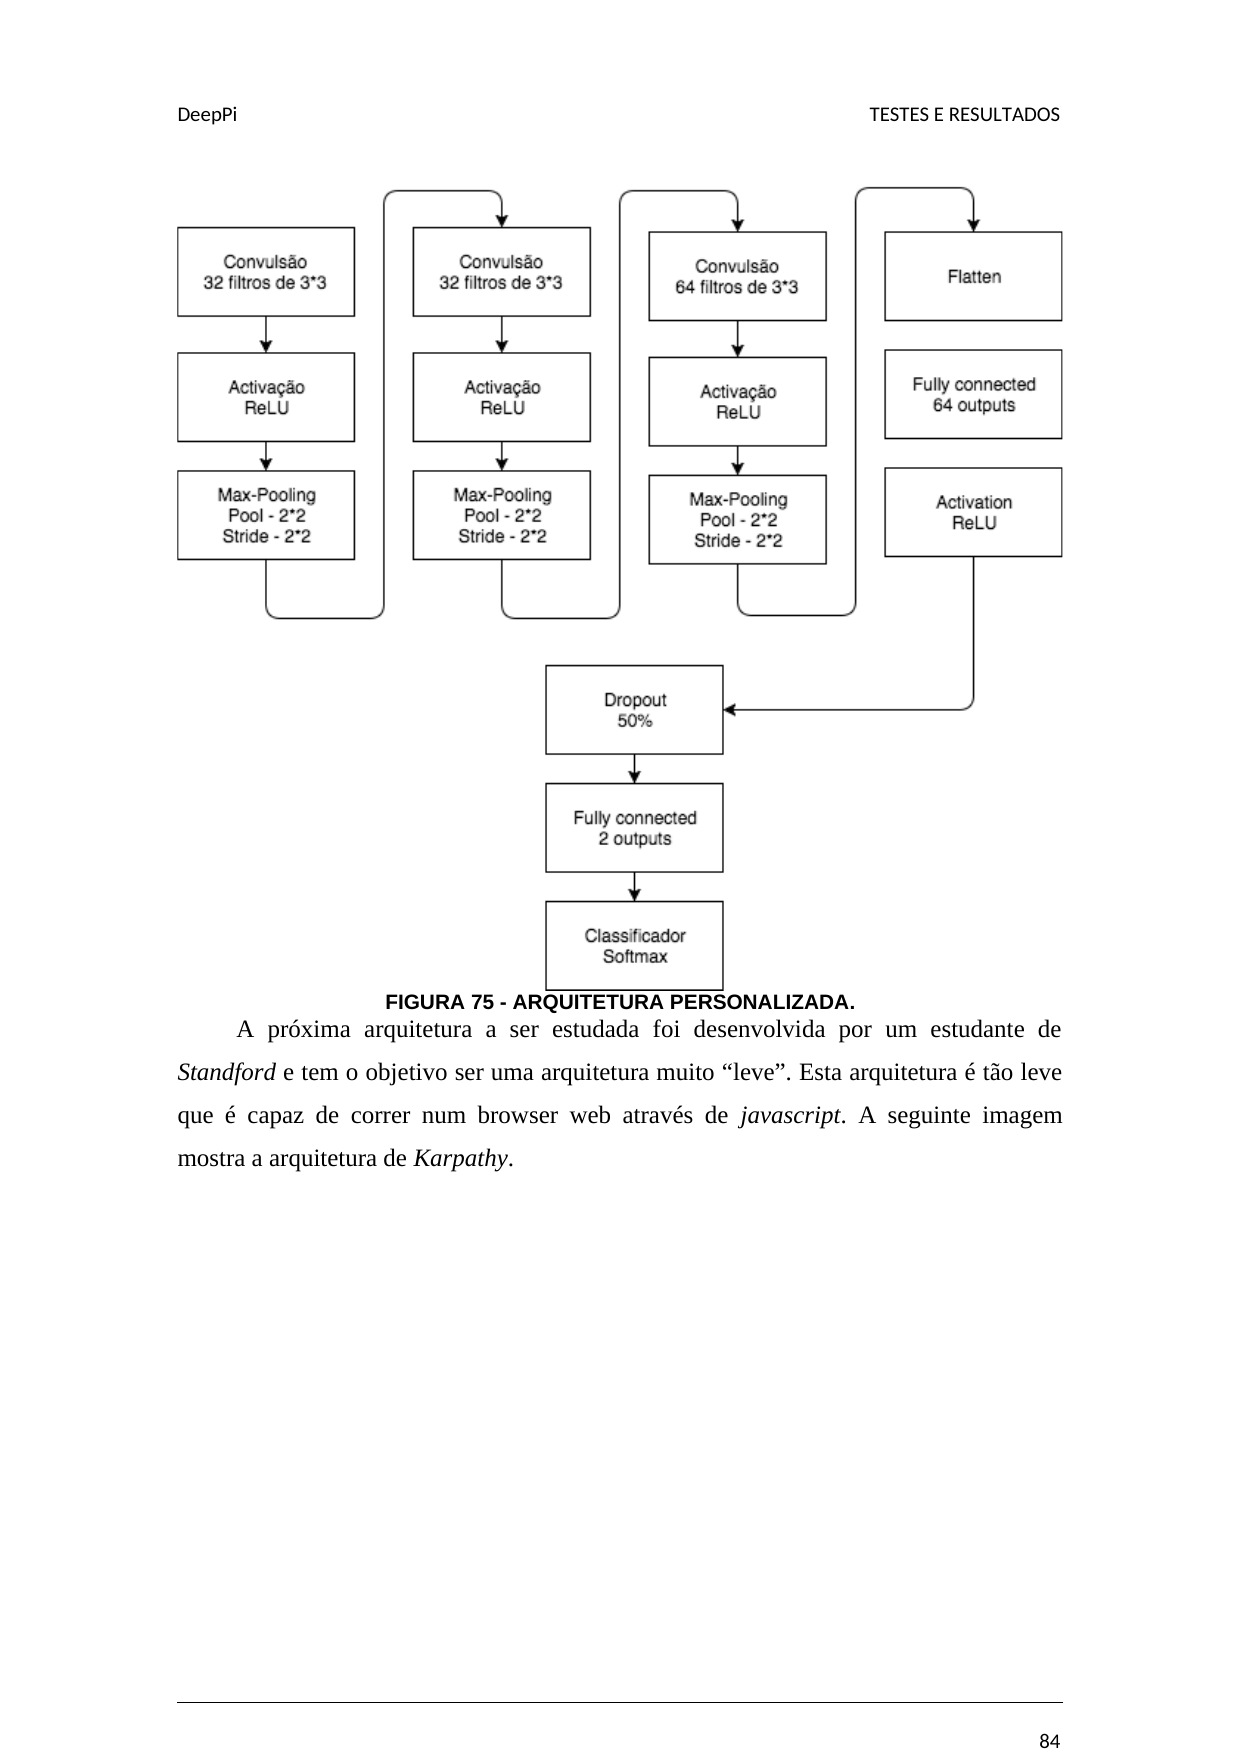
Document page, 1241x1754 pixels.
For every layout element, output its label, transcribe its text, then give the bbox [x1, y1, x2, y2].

picture [177, 177, 1063, 991]
text A próxima arquitetura a ser estudada foi desenvolvida por um estudante de Standford e tem o objetivo ser uma arquitetura muito “leve”. Esta arquitetura é tão leve que é capaz de correr num browser web através de javascript. A seguinte imagem mostra a arquitetura de Karpathy. [177, 1014, 1063, 1172]
text Figura 75 - Arquitetura personalizada. [177, 991, 1063, 1014]
